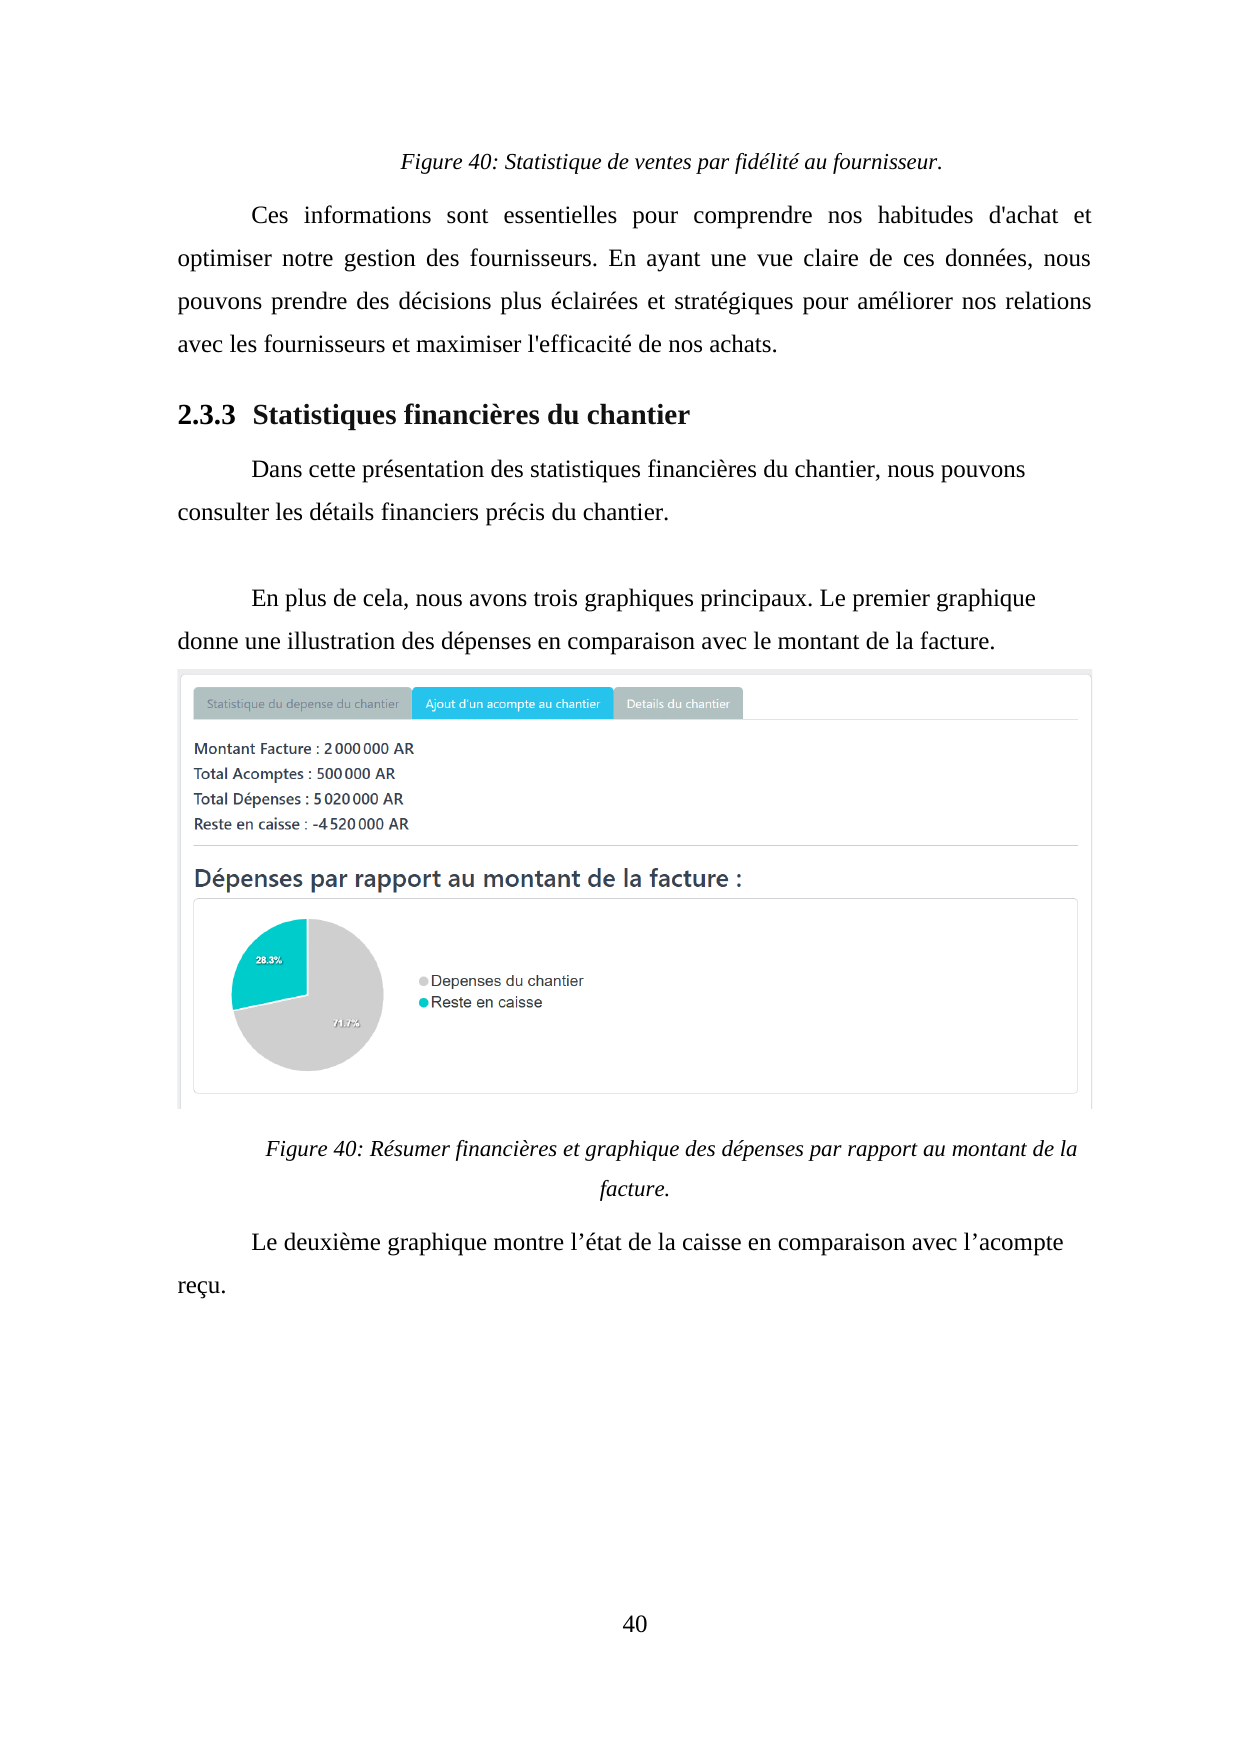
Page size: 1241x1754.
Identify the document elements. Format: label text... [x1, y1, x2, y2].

text Figure 40: Statistique de ventes par fidélité au fournisseur. [177, 148, 1092, 174]
subtitle Statistiques financières du chantier [177, 397, 1092, 431]
text Le deuxième graphique montre l’état de la caisse en comparaison avec l’acompte reçu. [177, 1227, 1092, 1299]
text En plus de cela, nous avons trois graphiques principaux. Le premier graphique donne une illustration des dépenses en comparaison avec le montant de la facture. [177, 583, 1092, 655]
picture [177, 669, 1093, 1109]
text Ces informations sont essentielles pour comprendre nos habitudes d'achat et optimiser notre gestion des fournisseurs. En ayant une vue claire de ces données, nous pouvons prendre des décisions plus éclairées et stratégiques pour améliorer nos relations avec les fournisseurs et maximiser l'efficacité de nos achats. [177, 200, 1092, 358]
text Dans cette présentation des statistiques financières du chantier, nous pouvons consulter les détails financiers précis du chantier. [177, 454, 1092, 526]
text Figure 40: Résumer financières et graphique des dépenses par rapport au montant de la facture. [177, 1135, 1092, 1201]
